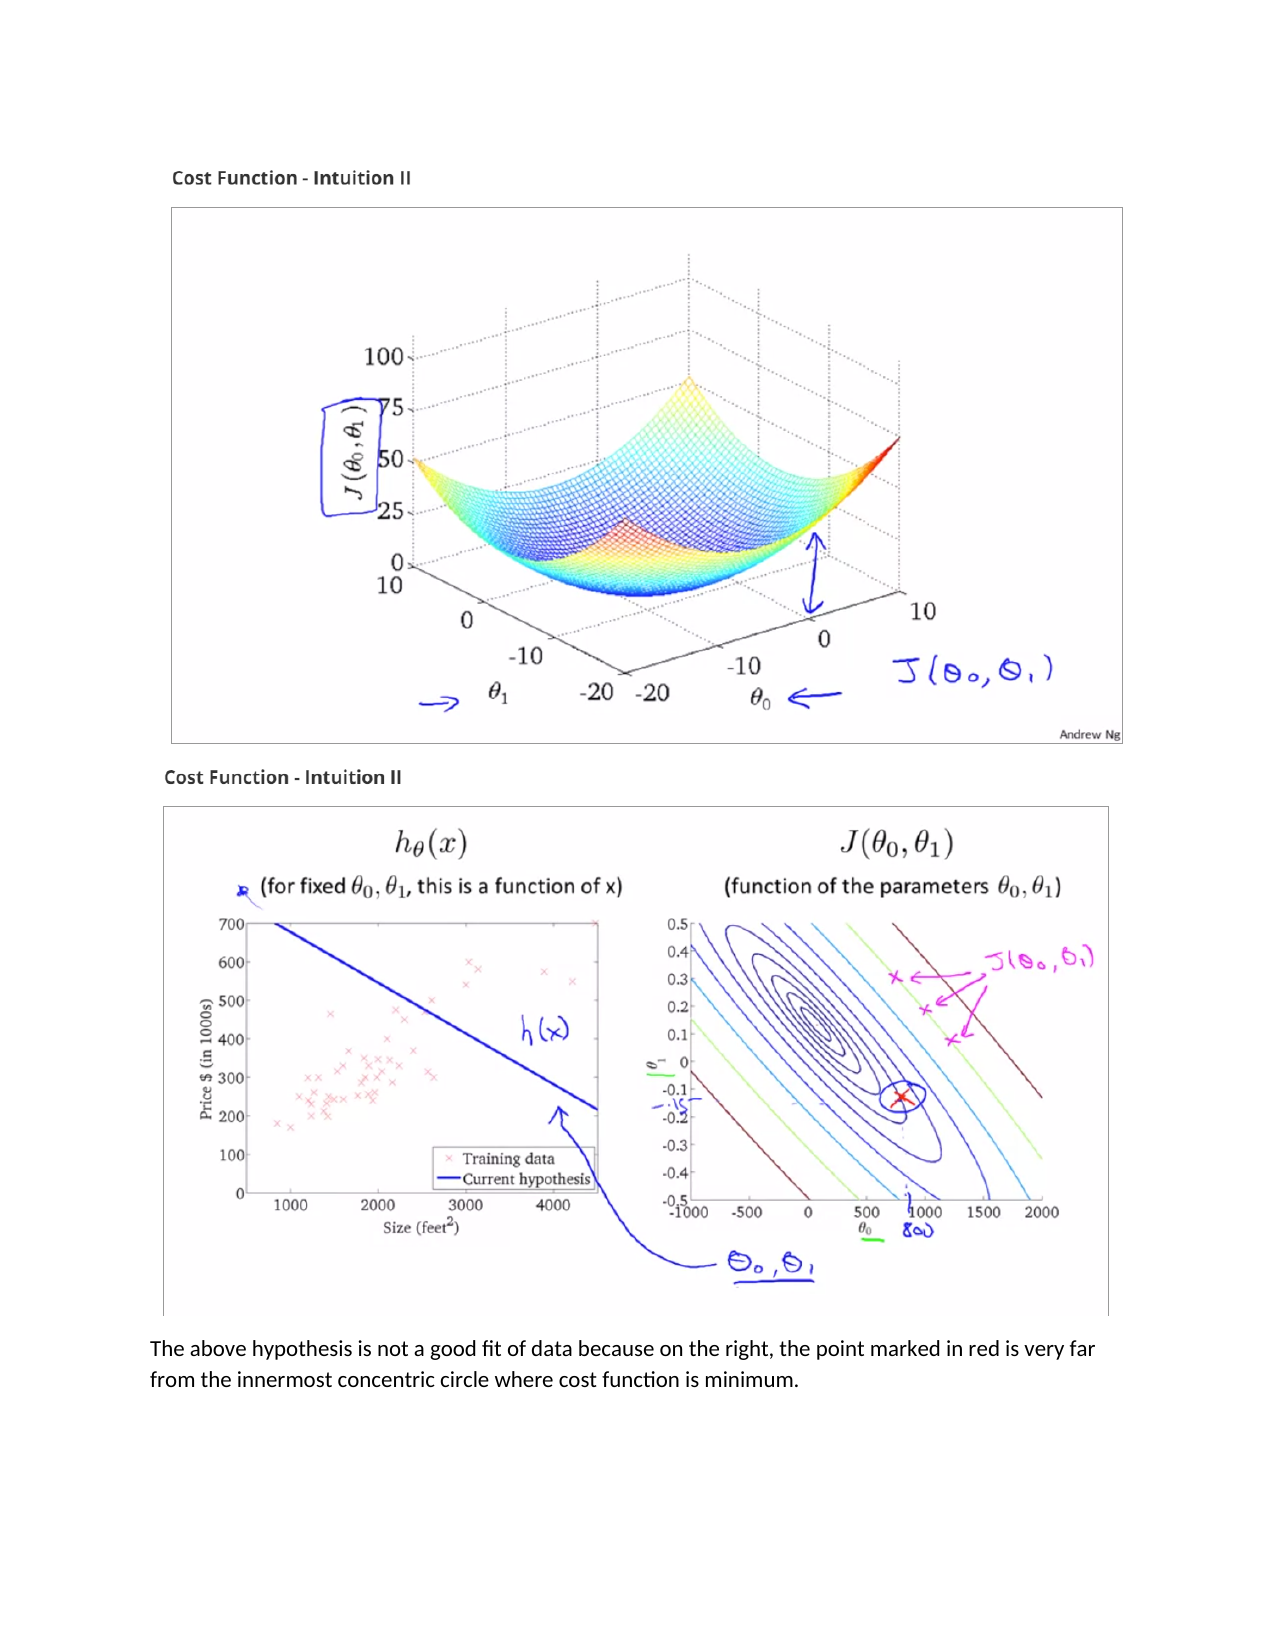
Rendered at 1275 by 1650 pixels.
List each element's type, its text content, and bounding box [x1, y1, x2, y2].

picture [150, 769, 1125, 1316]
picture [150, 150, 1125, 751]
text The above hypothesis is not a good fit of data because on the right, the point marked in red is very far from the innermost concentric circle where cost function is minimum. [150, 1334, 1125, 1393]
